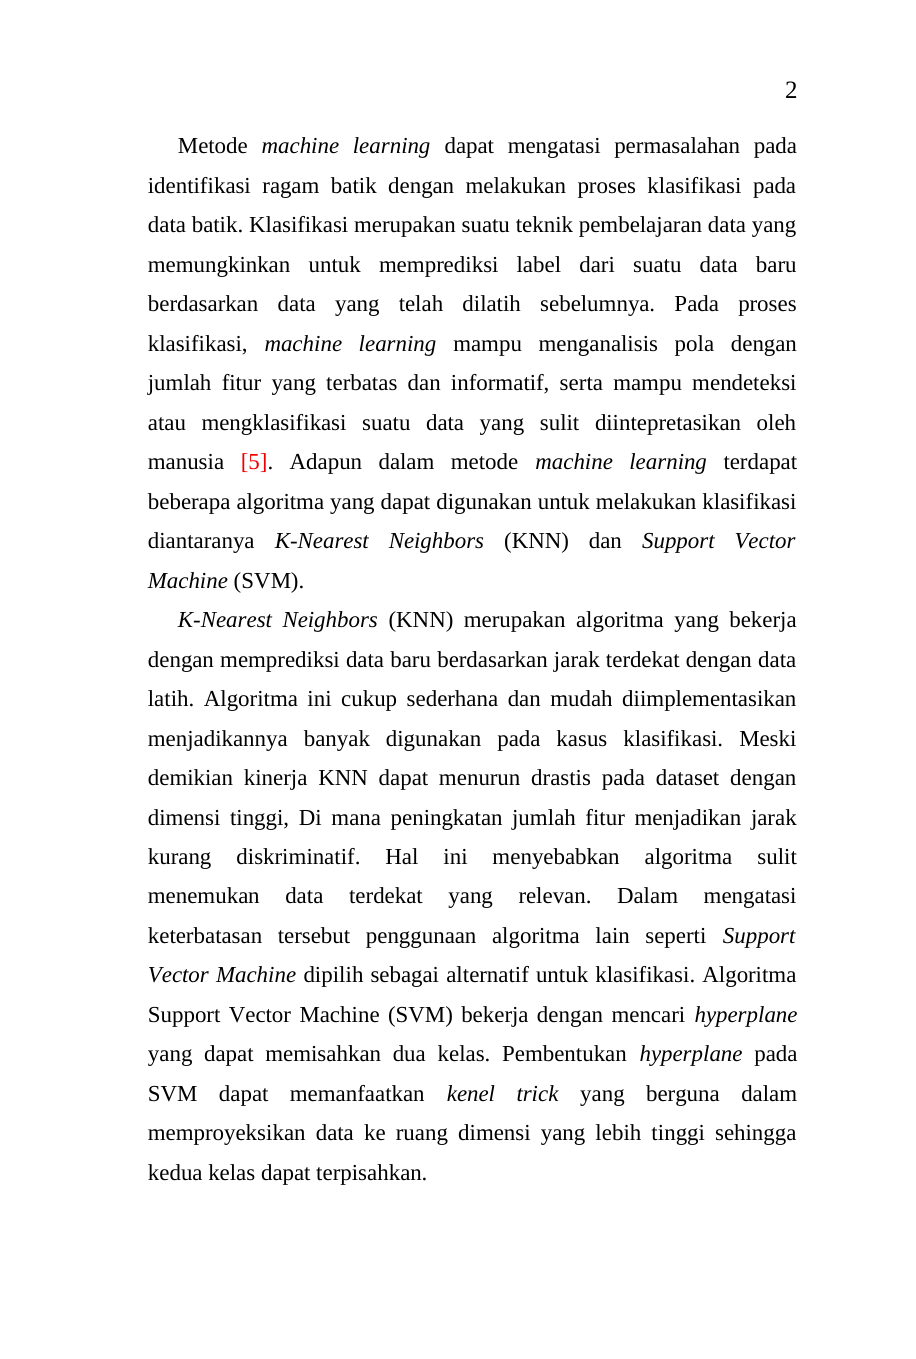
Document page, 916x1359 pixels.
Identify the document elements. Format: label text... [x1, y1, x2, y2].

text Metode machine learning dapat mengatasi permasalahan pada identifikasi ragam batik dengan melakukan proses klasifikasi pada data batik. Klasifikasi merupakan suatu teknik pembelajaran data yang memungkinkan untuk memprediksi label dari suatu data baru berdasarkan data yang telah dilatih sebelumnya. Pada proses klasifikasi, machine learning mampu menganalisis pola dengan jumlah fitur yang terbatas dan informatif, serta mampu mendeteksi atau mengklasifikasi suatu data yang sulit diintepretasikan oleh manusia [5]. Adapun dalam metode machine learning terdapat beberapa algoritma yang dapat digunakan untuk melakukan klasifikasi diantaranya K-Nearest Neighbors (KNN) dan Support Vector Machine (SVM). [148, 132, 797, 593]
text K-Nearest Neighbors (KNN) merupakan algoritma yang bekerja dengan memprediksi data baru berdasarkan jarak terdekat dengan data latih. Algoritma ini cukup sederhana dan mudah diimplementasikan menjadikannya banyak digunakan pada kasus klasifikasi. Meski demikian kinerja KNN dapat menurun drastis pada dataset dengan dimensi tinggi, Di mana peningkatan jumlah fitur menjadikan jarak kurang diskriminatif. Hal ini menyebabkan algoritma sulit menemukan data terdekat yang relevan. Dalam mengatasi keterbatasan tersebut penggunaan algoritma lain seperti Support Vector Machine dipilih sebagai alternatif untuk klasifikasi. Algoritma Support Vector Machine (SVM) bekerja dengan mencari hyperplane yang dapat memisahkan dua kelas. Pembentukan hyperplane pada SVM dapat memanfaatkan kenel trick yang berguna dalam memproyeksikan data ke ruang dimensi yang lebih tinggi sehingga kedua kelas dapat terpisahkan. [148, 606, 797, 1185]
